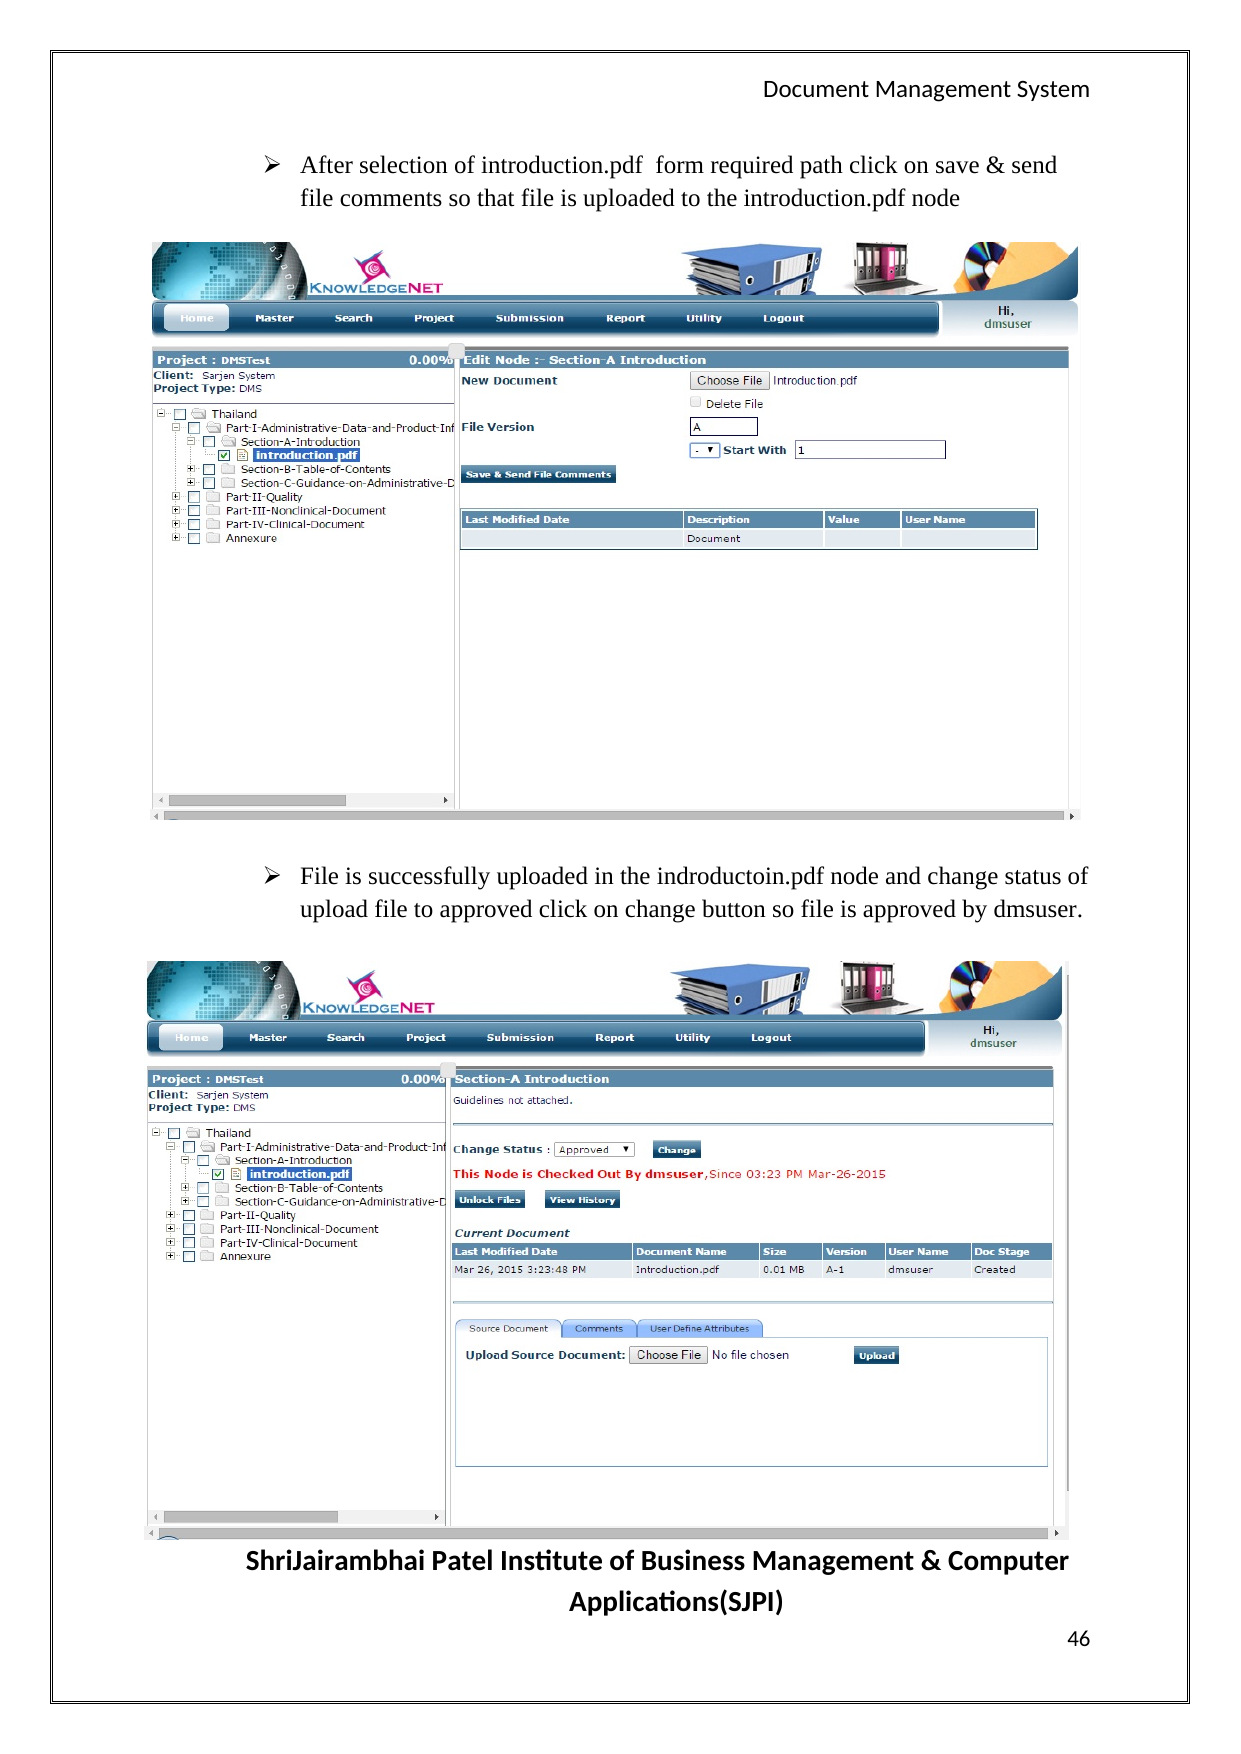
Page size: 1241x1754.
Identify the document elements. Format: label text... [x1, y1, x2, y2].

list After selection of introduction.pdf form required path click on save & send file comments so that file is uploaded to the introduction.pdf node [262, 150, 1090, 212]
list File is successfully uploaded in the indroductoin.pdf node and change status of upload file to approved click on change button so file is approved by dmsuser. [262, 861, 1090, 923]
picture [144, 961, 1069, 1540]
picture [150, 242, 1081, 820]
